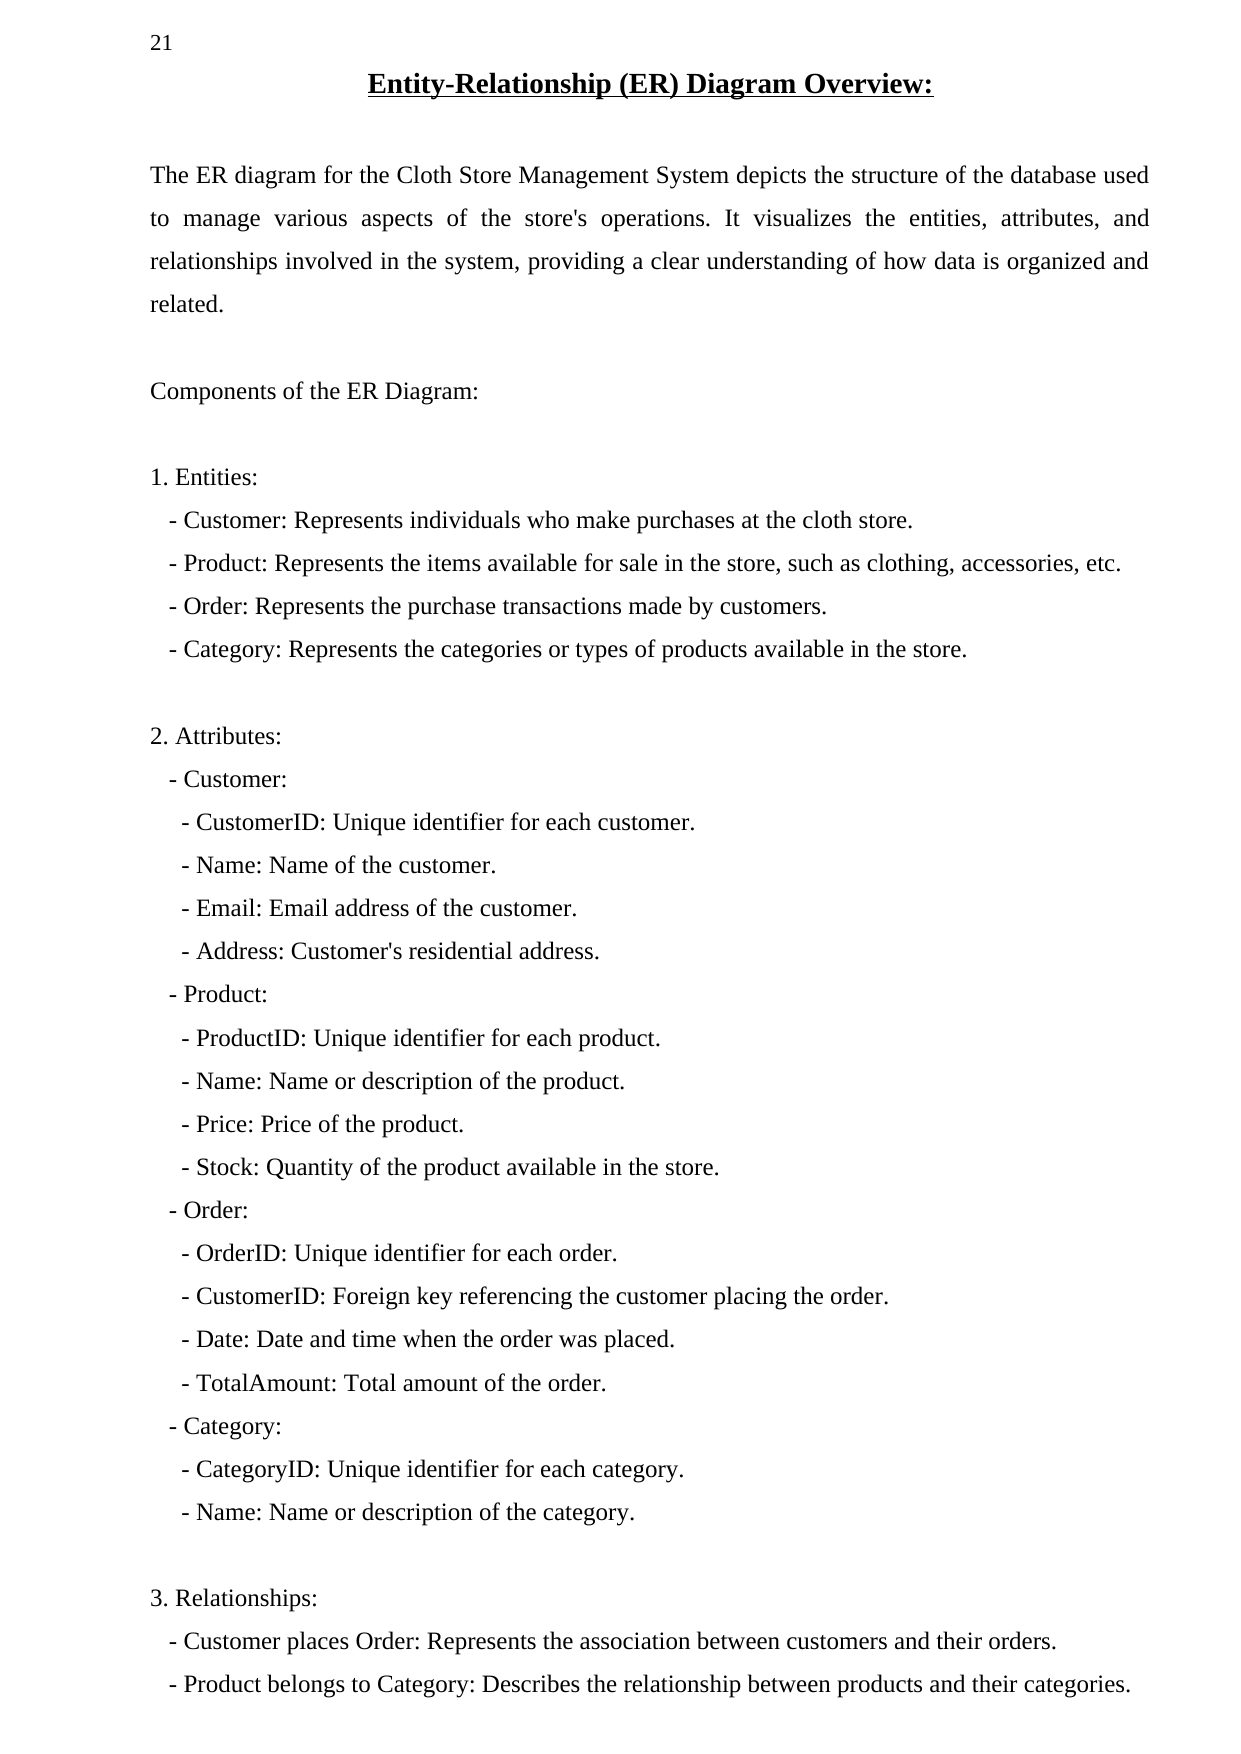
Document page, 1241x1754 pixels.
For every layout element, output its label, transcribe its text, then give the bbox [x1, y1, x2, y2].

text - Category: [150, 1411, 1151, 1439]
text Components of the ER Diagram: [150, 376, 1151, 404]
text - Date: Date and time when the order was placed. [150, 1324, 1151, 1353]
text - Email: Email address of the customer. [150, 893, 1151, 922]
text - Name: Name or description of the product. [150, 1066, 1151, 1094]
text 3. Relationships: [150, 1583, 1151, 1612]
text Entity-Relationship (ER) Diagram Overview: [150, 67, 1151, 100]
text - Product: Represents the items available for sale in the store, such as clothing, accessories, etc. [150, 548, 1151, 577]
text - OrderID: Unique identifier for each order. [150, 1238, 1151, 1267]
text 1. Entities: [150, 462, 1151, 491]
text - Name: Name or description of the category. [150, 1497, 1151, 1526]
text The ER diagram for the Cloth Store Management System depicts the structure of the database used to manage various aspects of the store's operations. It visualizes the entities, attributes, and relationships involved in the system, providing a clear understanding of how data is organized and related. [150, 160, 1151, 318]
text - Customer: Represents individuals who make purchases at the cloth store. [150, 505, 1151, 534]
text 2. Attributes: [150, 721, 1151, 749]
text - Product belongs to Category: Describes the relationship between products and their categories. [150, 1669, 1151, 1698]
text - ProductID: Unique identifier for each product. [150, 1023, 1151, 1051]
text - Category: Represents the categories or types of products available in the store. [150, 634, 1151, 663]
text - Name: Name of the customer. [150, 850, 1151, 879]
text - Customer: [150, 764, 1151, 793]
text - Price: Price of the product. [150, 1109, 1151, 1138]
text - CustomerID: Unique identifier for each customer. [150, 807, 1151, 836]
text - Order: Represents the purchase transactions made by customers. [150, 591, 1151, 620]
text - TotalAmount: Total amount of the order. [150, 1368, 1151, 1396]
text - Order: [150, 1195, 1151, 1224]
text - Product: [150, 979, 1151, 1008]
text - Stock: Quantity of the product available in the store. [150, 1152, 1151, 1181]
text - Customer places Order: Represents the association between customers and their orders. [150, 1626, 1151, 1655]
text - CategoryID: Unique identifier for each category. [150, 1454, 1151, 1483]
text - Address: Customer's residential address. [150, 936, 1151, 965]
text - CustomerID: Foreign key referencing the customer placing the order. [150, 1281, 1151, 1310]
